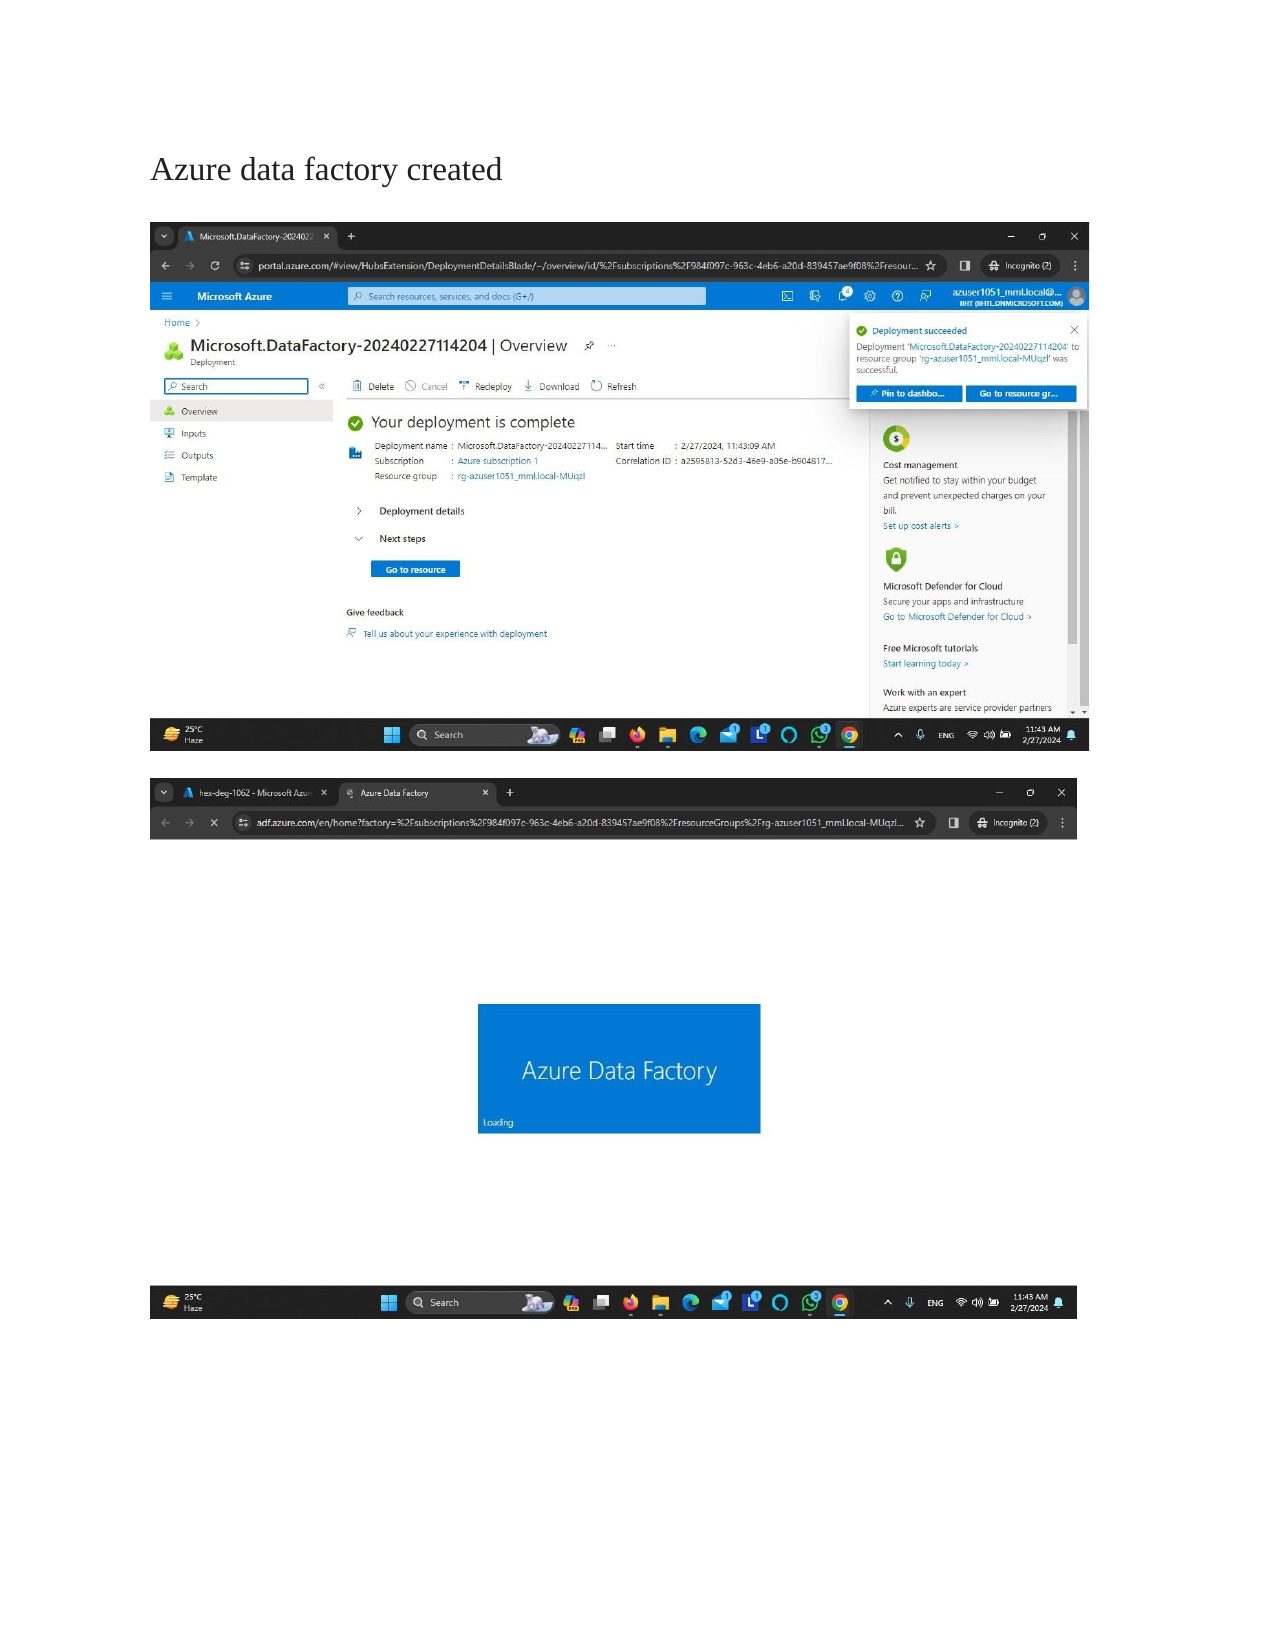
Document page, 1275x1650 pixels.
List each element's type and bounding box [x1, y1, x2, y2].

picture [150, 778, 1077, 1319]
picture [150, 222, 1090, 751]
